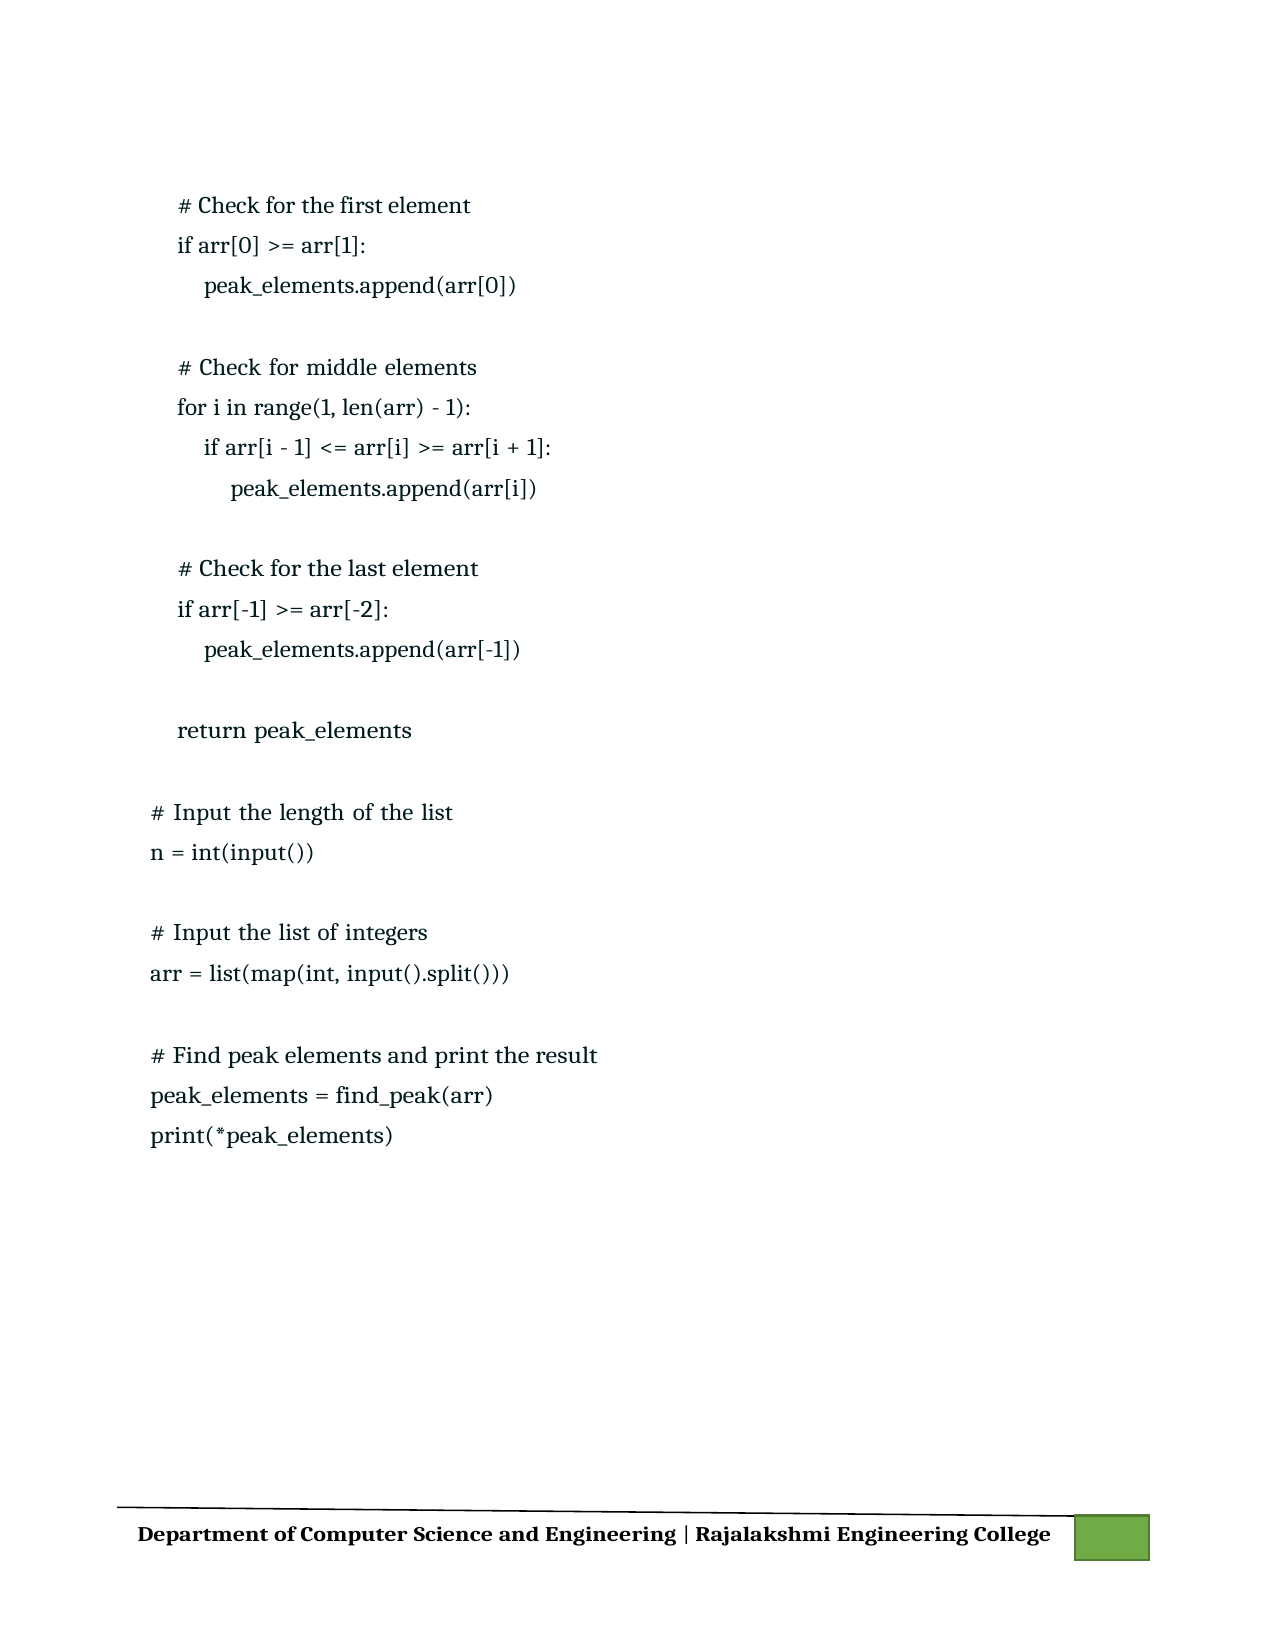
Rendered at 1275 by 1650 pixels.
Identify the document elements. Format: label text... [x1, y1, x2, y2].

text # Check for the last element if arr[-1] >= arr[-2]: [177, 555, 490, 623]
text arr = list(map(int, input().split())) [150, 960, 1219, 987]
text peak_elements.append(arr[-1]) return peak_elements [177, 636, 569, 745]
text # Input the list of integers [150, 919, 1219, 947]
text # Check for middle elements for i in range(1, len(arr) - 1): [177, 354, 492, 422]
text if arr[i - 1] <= arr[i] >= arr[i + 1]: peak_elements.append(arr[i]) [203, 434, 568, 502]
text # Check for the first element if arr[0] >= arr[1]: [177, 192, 490, 259]
text # Find peak elements and print the result peak_elements = find_peak(arr) print(*peak_elements) [150, 1041, 615, 1149]
text peak_elements.append(arr[0]) [203, 272, 1219, 300]
text # Input the length of the list n = int(input()) [150, 798, 464, 867]
